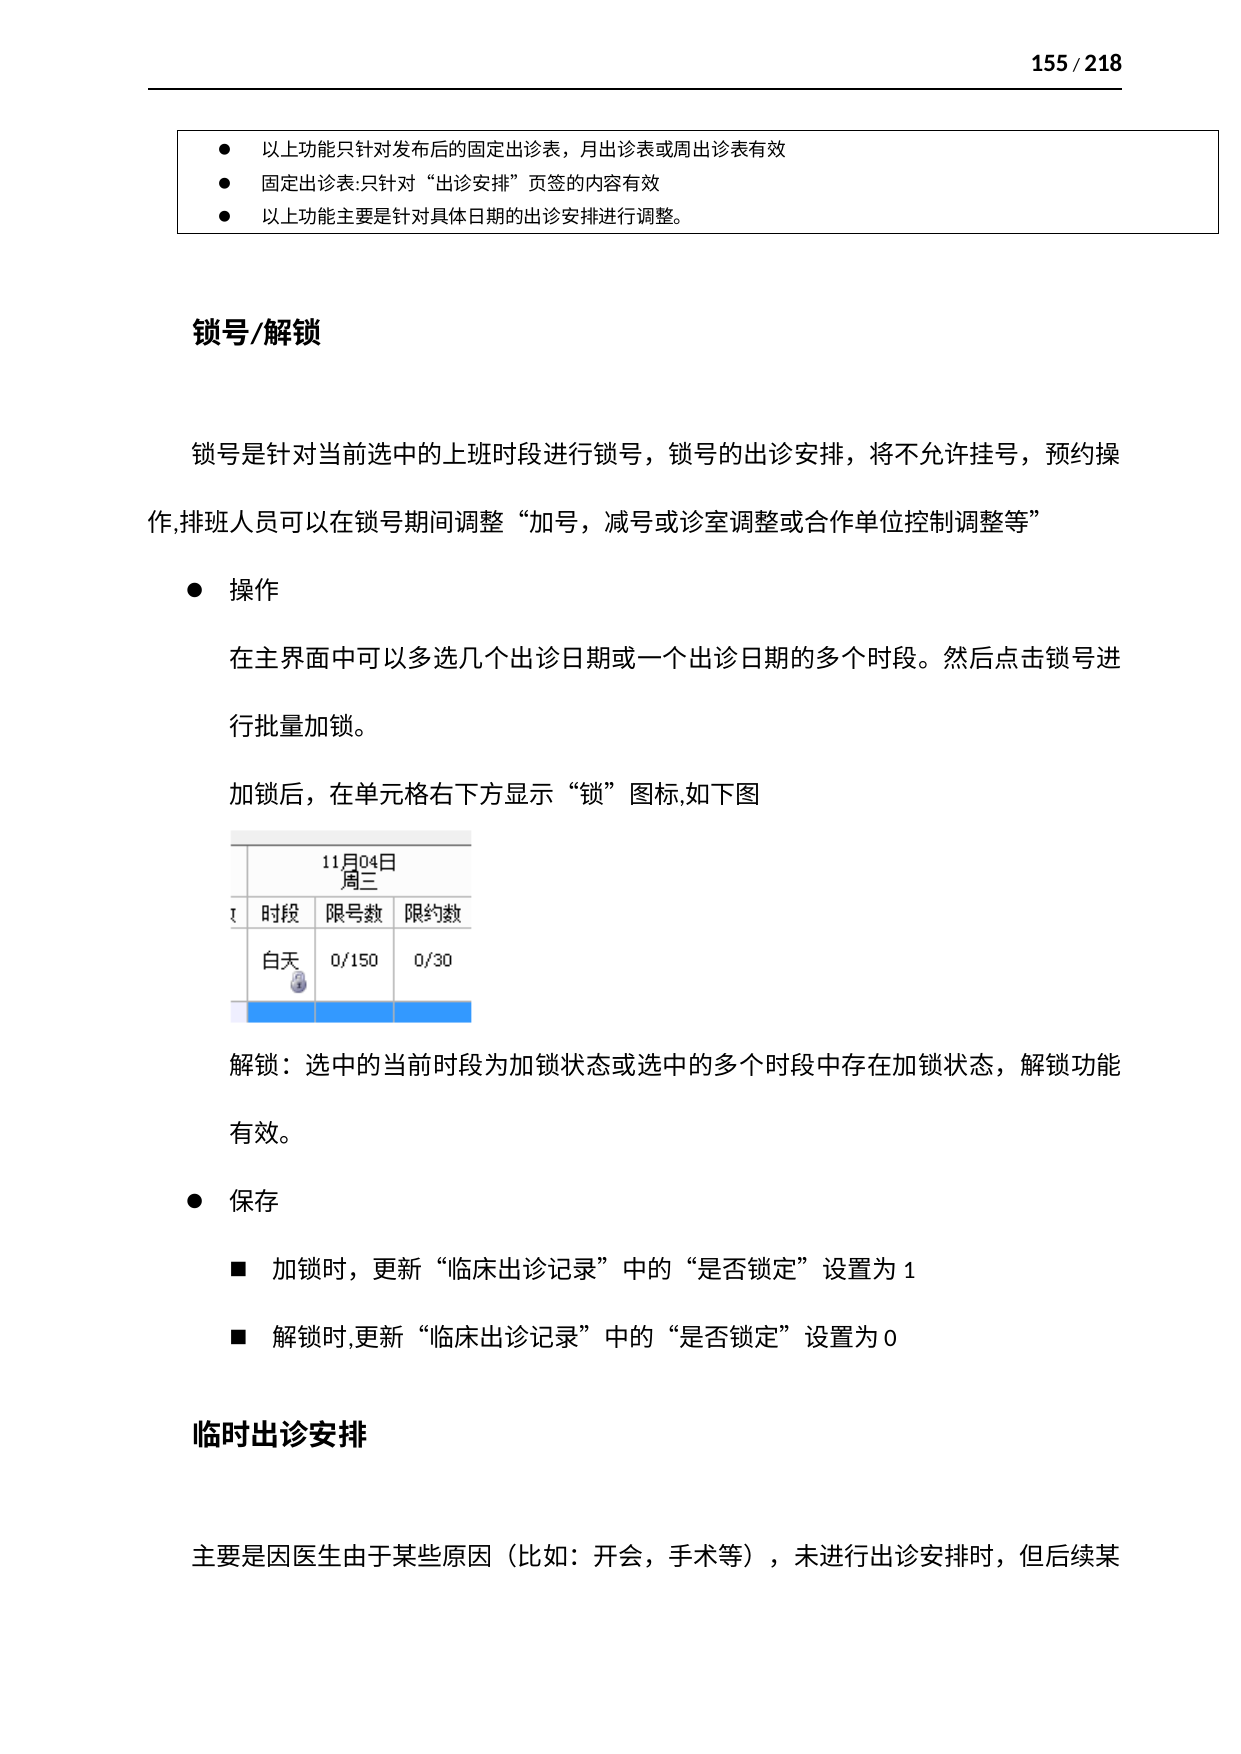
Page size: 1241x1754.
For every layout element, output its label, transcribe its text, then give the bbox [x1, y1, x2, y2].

text 锁号是针对当前选中的上班时段进行锁号，锁号的出诊安排，将不允许挂号，预约操作,排班人员可以在锁号期间调整“加号，减号或诊室调整或合作单位控制调整等” [148, 419, 1122, 554]
subtitle 锁号/解锁 [192, 297, 1122, 365]
picture [228, 826, 472, 1026]
list 加锁后，在单元格右下方显示“锁”图标,如下图 [229, 758, 1122, 826]
list 加锁时，更新“临床出诊记录”中的“是否锁定”设置为1 [229, 1234, 1122, 1302]
list 保存 [185, 1166, 1122, 1234]
list 操作 [185, 554, 1122, 622]
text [148, 1521, 1122, 1588]
list 解锁：选中的当前时段为加锁状态或选中的多个时段中存在加锁状态，解锁功能有效。 [229, 1030, 1122, 1166]
subtitle 临时出诊安排 [192, 1399, 1122, 1467]
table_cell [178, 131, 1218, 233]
list 解锁时,更新“临床出诊记录”中的“是否锁定”设置为0 [229, 1302, 1122, 1369]
list 在主界面中可以多选几个出诊日期或一个出诊日期的多个时段。然后点击锁号进行批量加锁。 [229, 622, 1122, 758]
